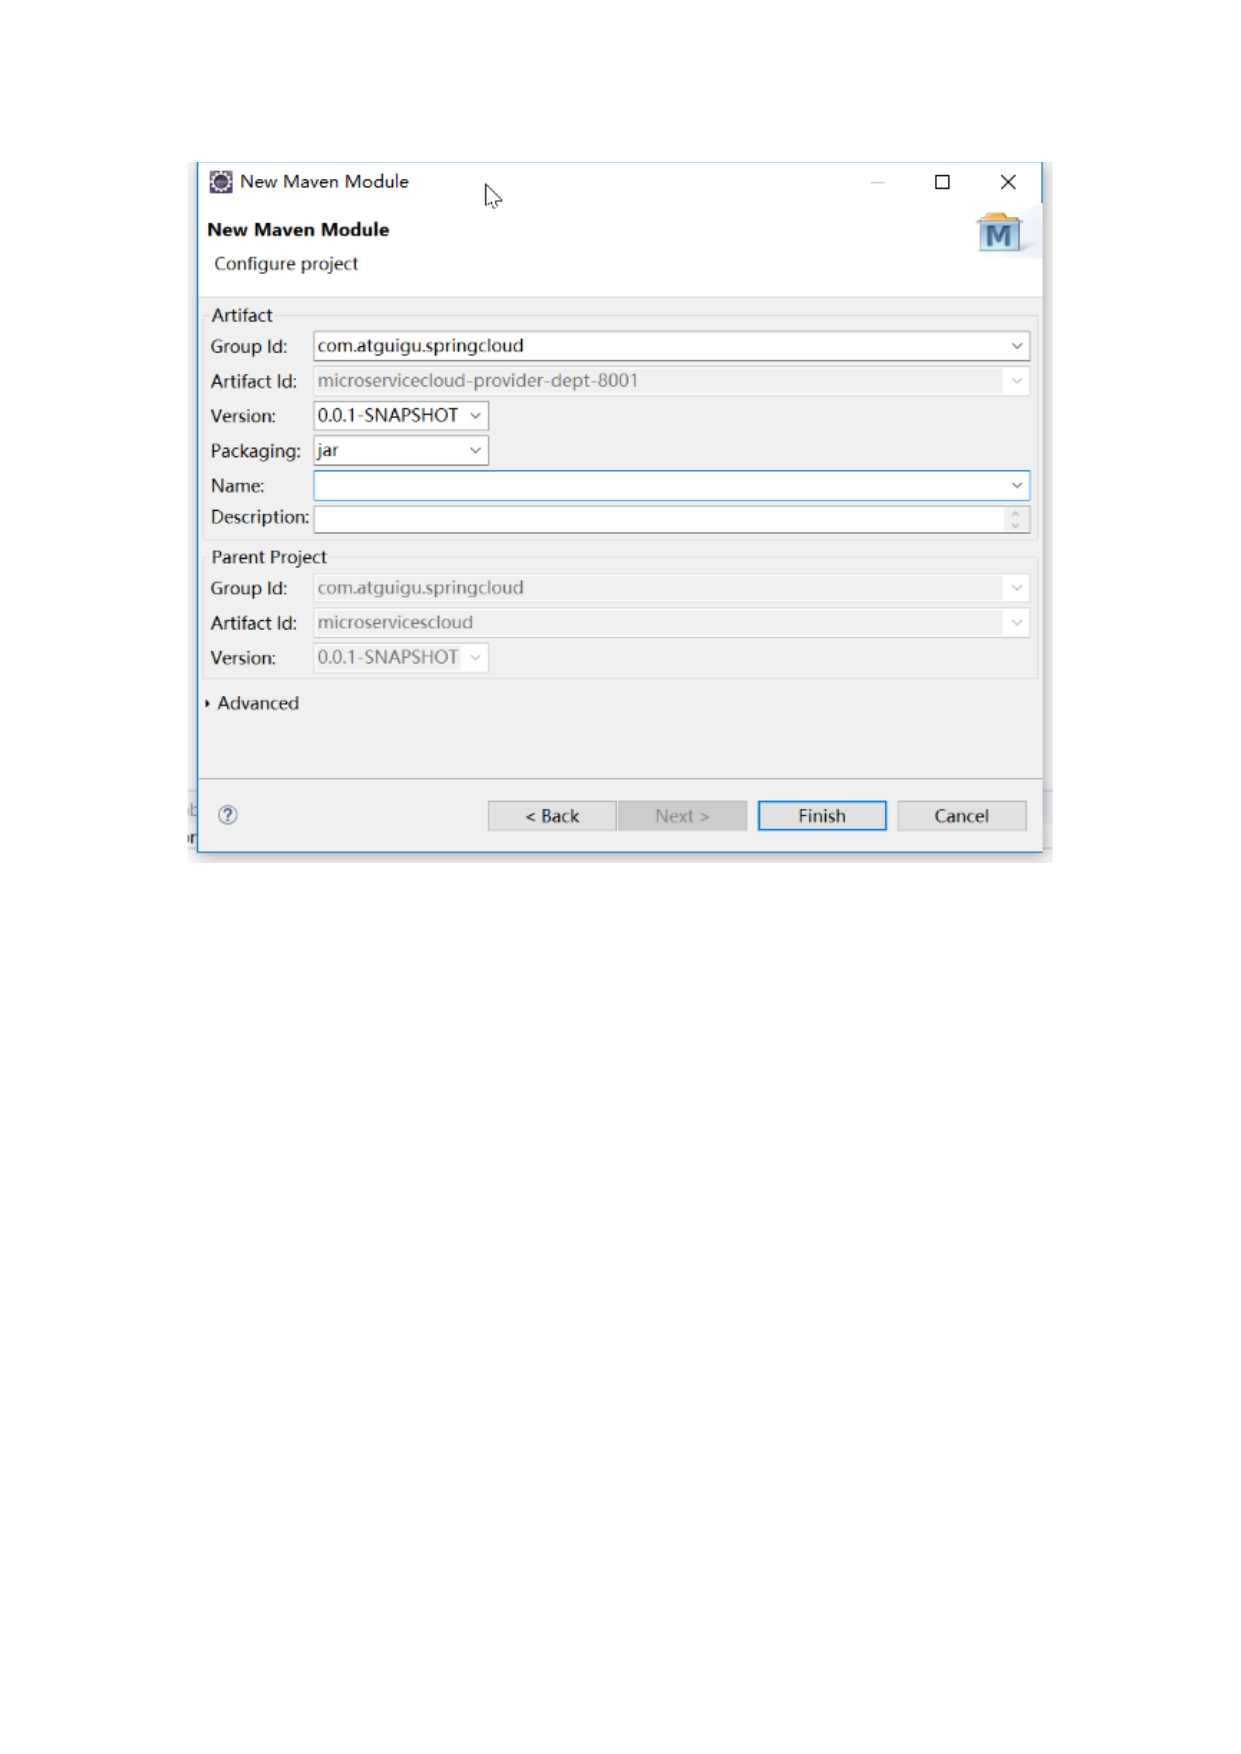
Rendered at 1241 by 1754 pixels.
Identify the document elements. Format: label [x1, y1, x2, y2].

picture [187, 162, 1053, 863]
